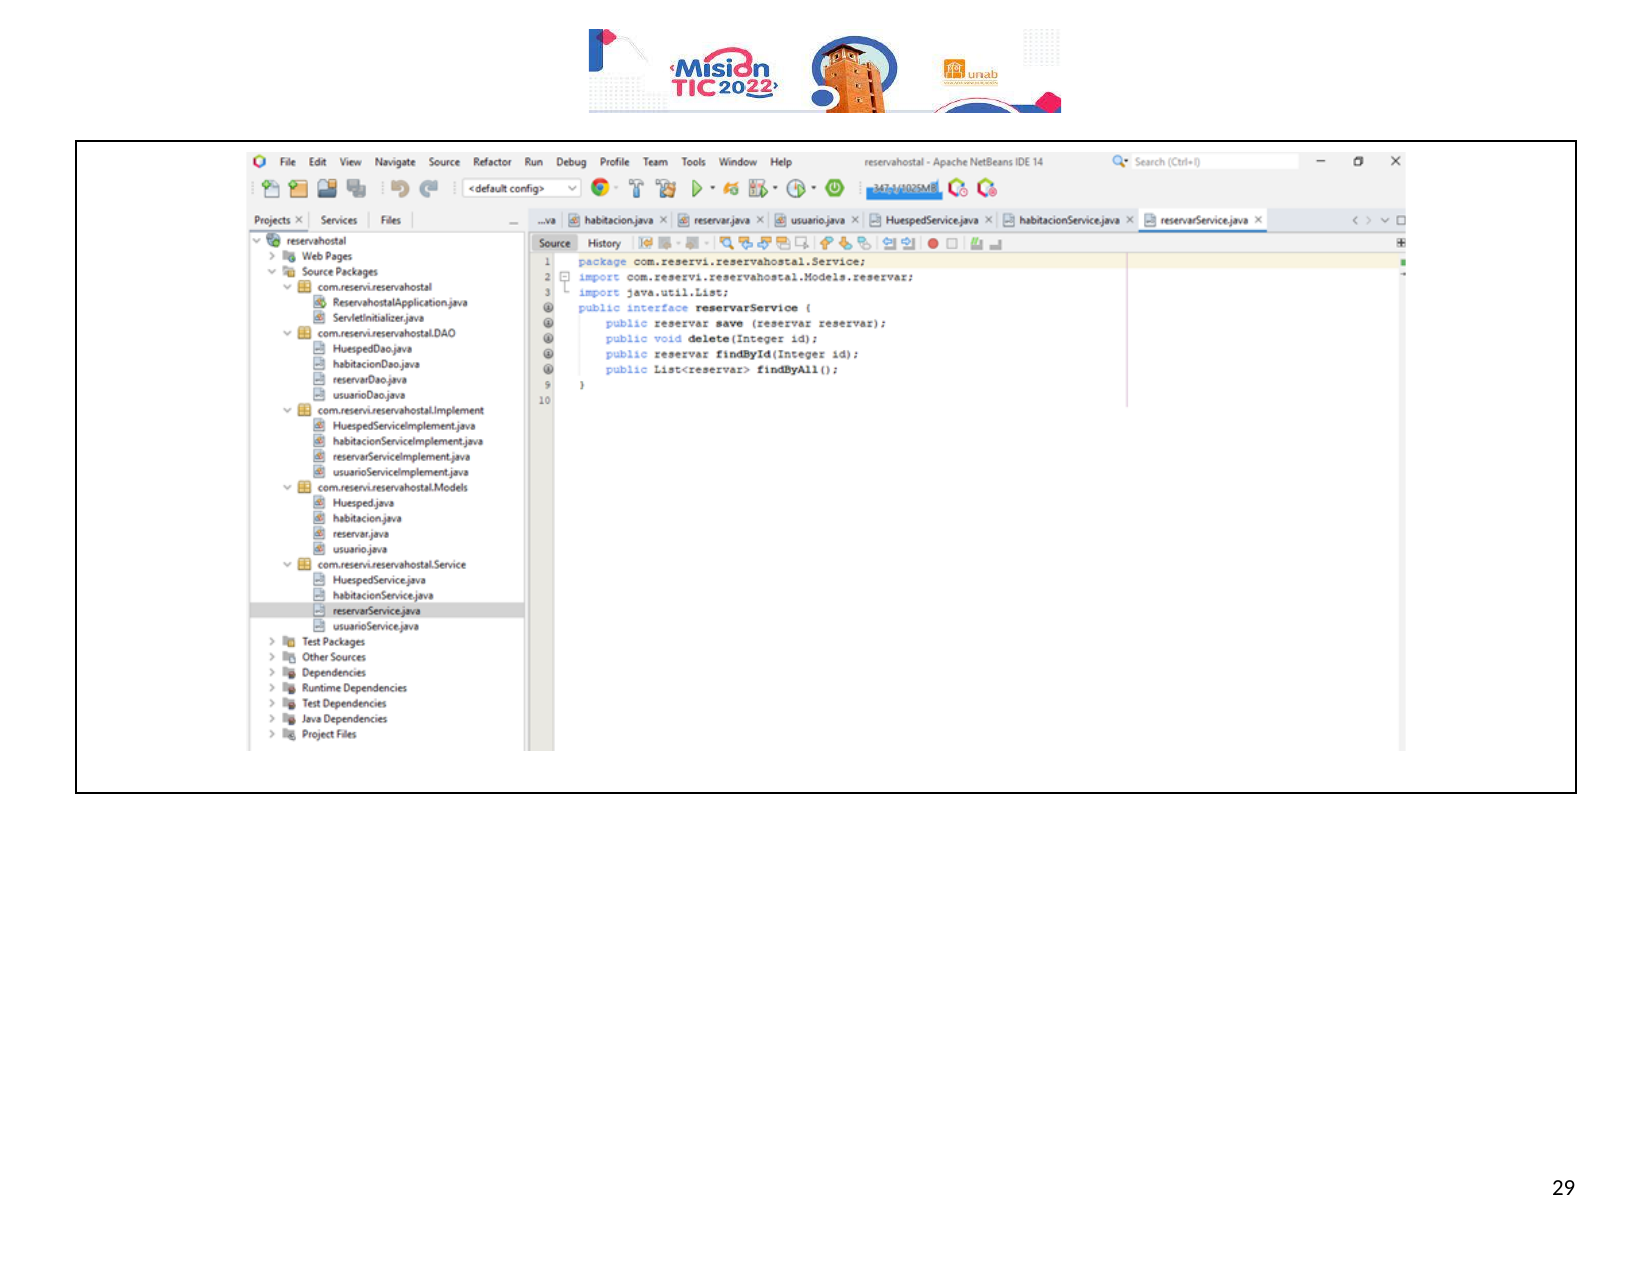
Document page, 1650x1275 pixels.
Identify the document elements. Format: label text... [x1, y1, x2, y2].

picture [588, 29, 1062, 113]
picture [246, 152, 1406, 751]
table_cell Implement: Models: Services: [77, 142, 1575, 792]
